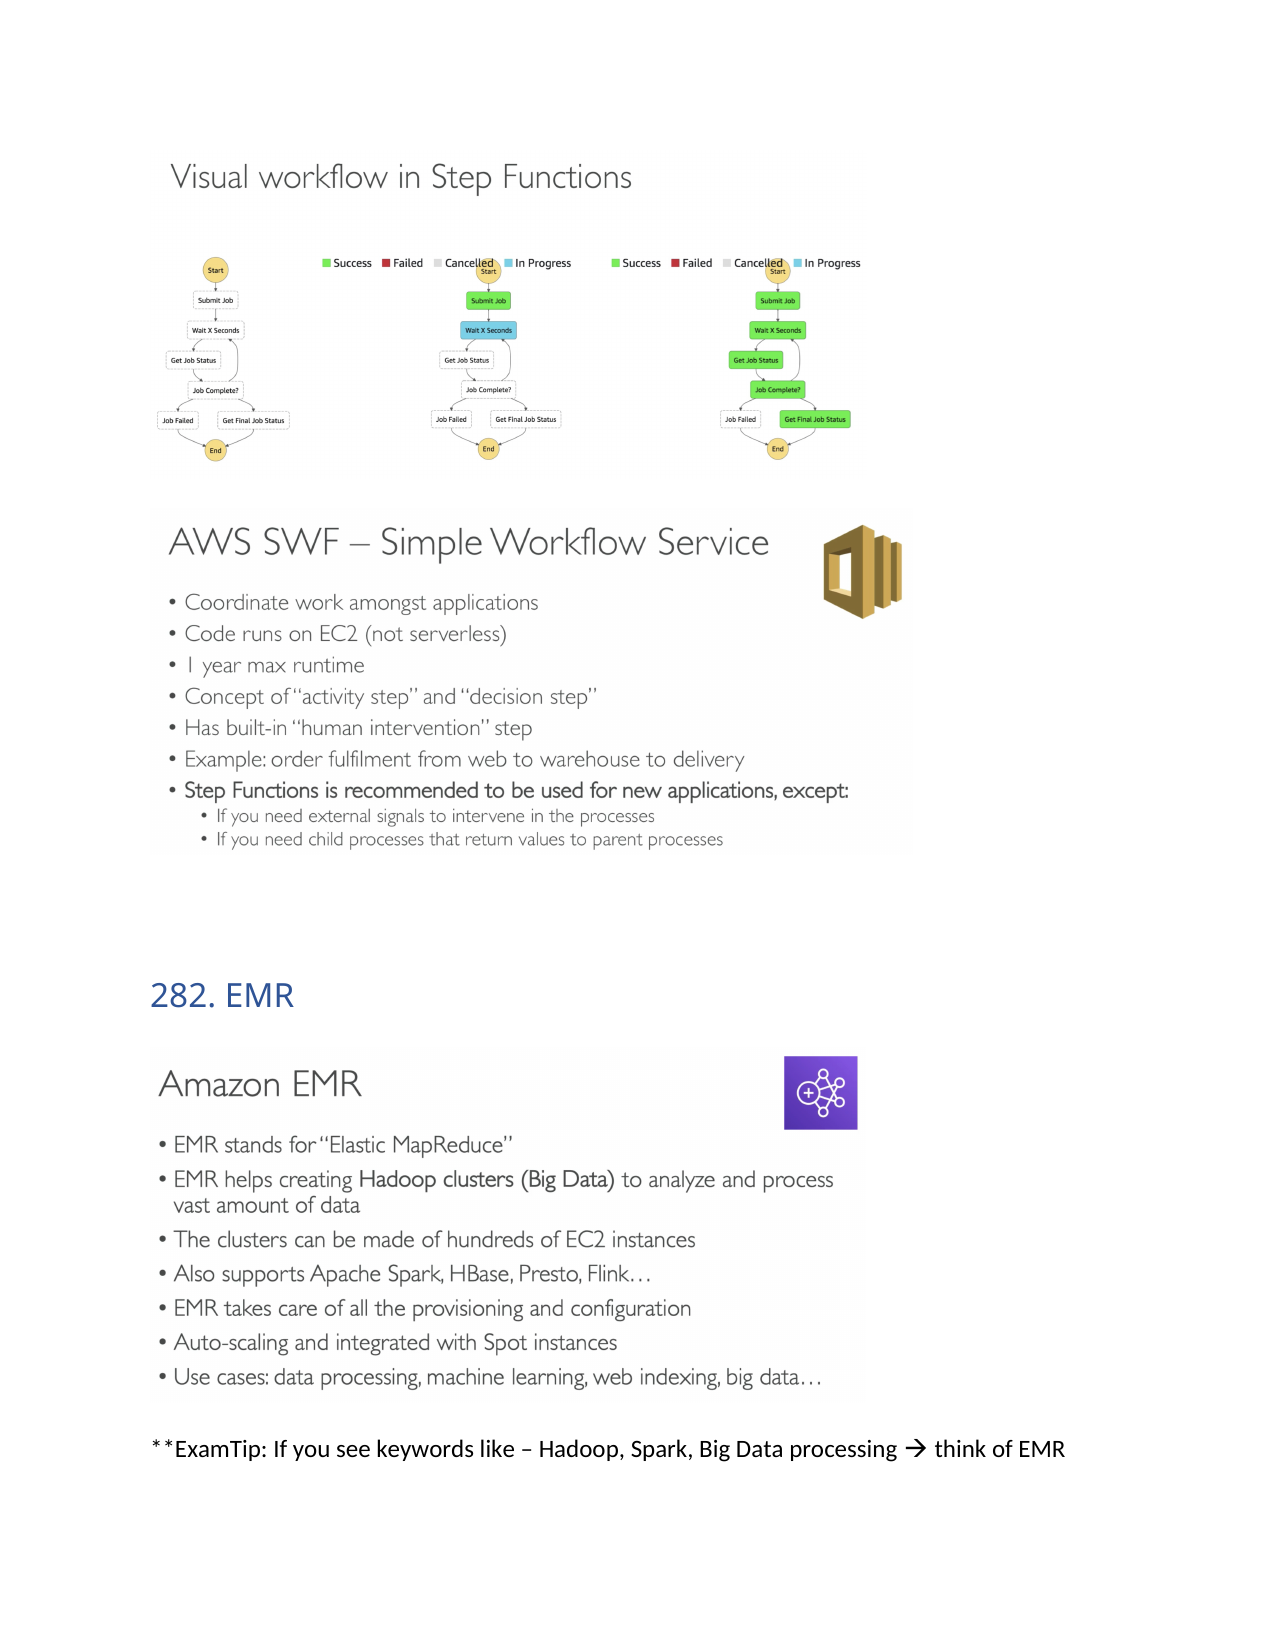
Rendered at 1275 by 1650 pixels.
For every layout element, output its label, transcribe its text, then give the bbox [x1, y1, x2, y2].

subtitle 282. EMR [150, 972, 1125, 1017]
picture [150, 1047, 867, 1403]
text **ExamTip: If you see keywords like – Hadoop, Spark, Big Data processing think of EMR [150, 1433, 1125, 1464]
picture [150, 150, 867, 479]
picture [150, 508, 914, 855]
